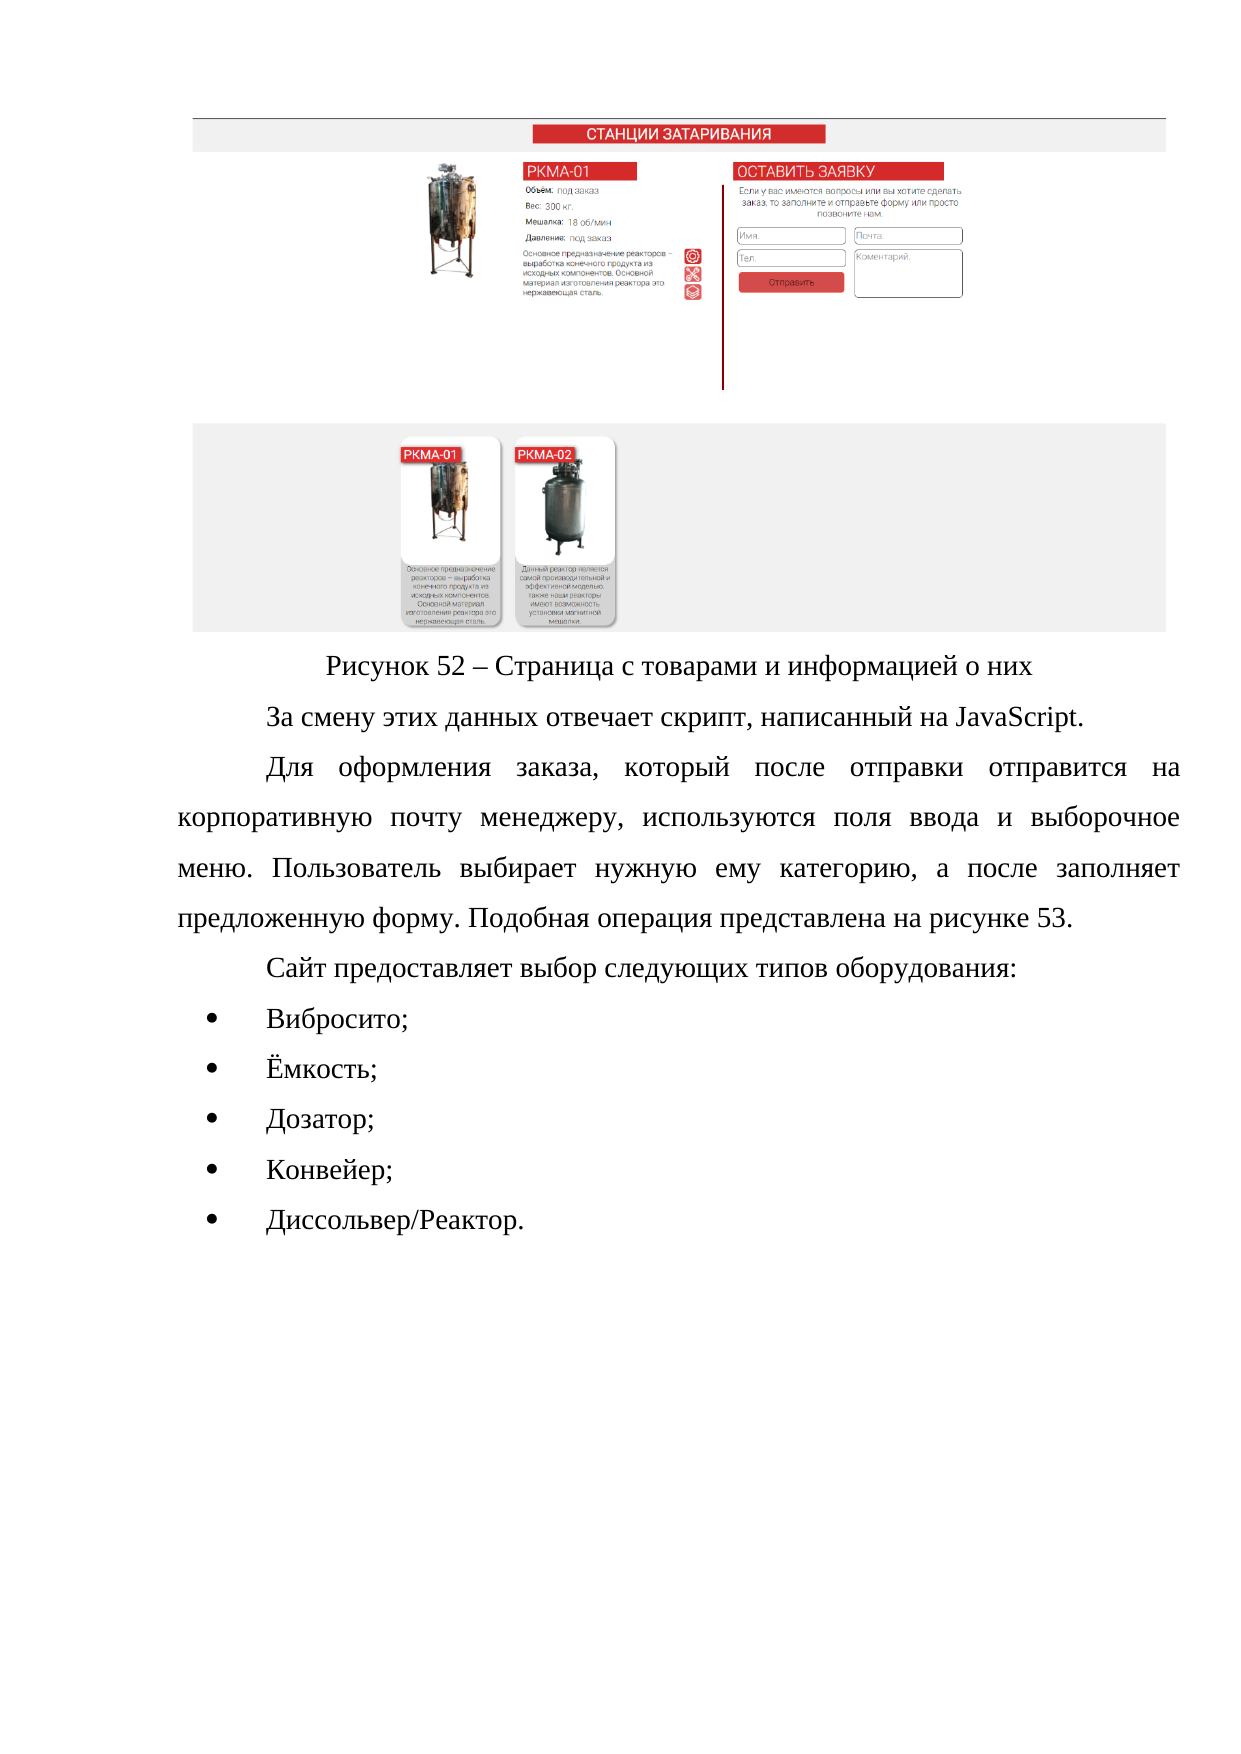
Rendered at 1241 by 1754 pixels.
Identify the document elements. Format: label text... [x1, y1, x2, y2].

picture [192, 118, 1166, 632]
text Рисунок 52 – Страница с товарами и информацией о них [177, 648, 1181, 682]
text Дозатор; [207, 1102, 1181, 1135]
text Конвейер; [207, 1152, 1181, 1186]
text Сайт предоставляет выбор следующих типов оборудования: [177, 950, 1181, 984]
text За смену этих данных отвечает скрипт, написанный на JavaScript. [177, 699, 1181, 732]
text Вибросито; [207, 1001, 1181, 1034]
text Диссольвер/Реактор. [207, 1202, 1181, 1236]
text Ёмкость; [207, 1051, 1181, 1085]
text Для оформления заказа, который после отправки отправится на корпоративную почту менеджеру, используются поля ввода и выборочное меню. Пользователь выбирает нужную ему категорию, а после заполняет предложенную форму. Подобная операция представлена на рисунке 53. [177, 749, 1181, 934]
